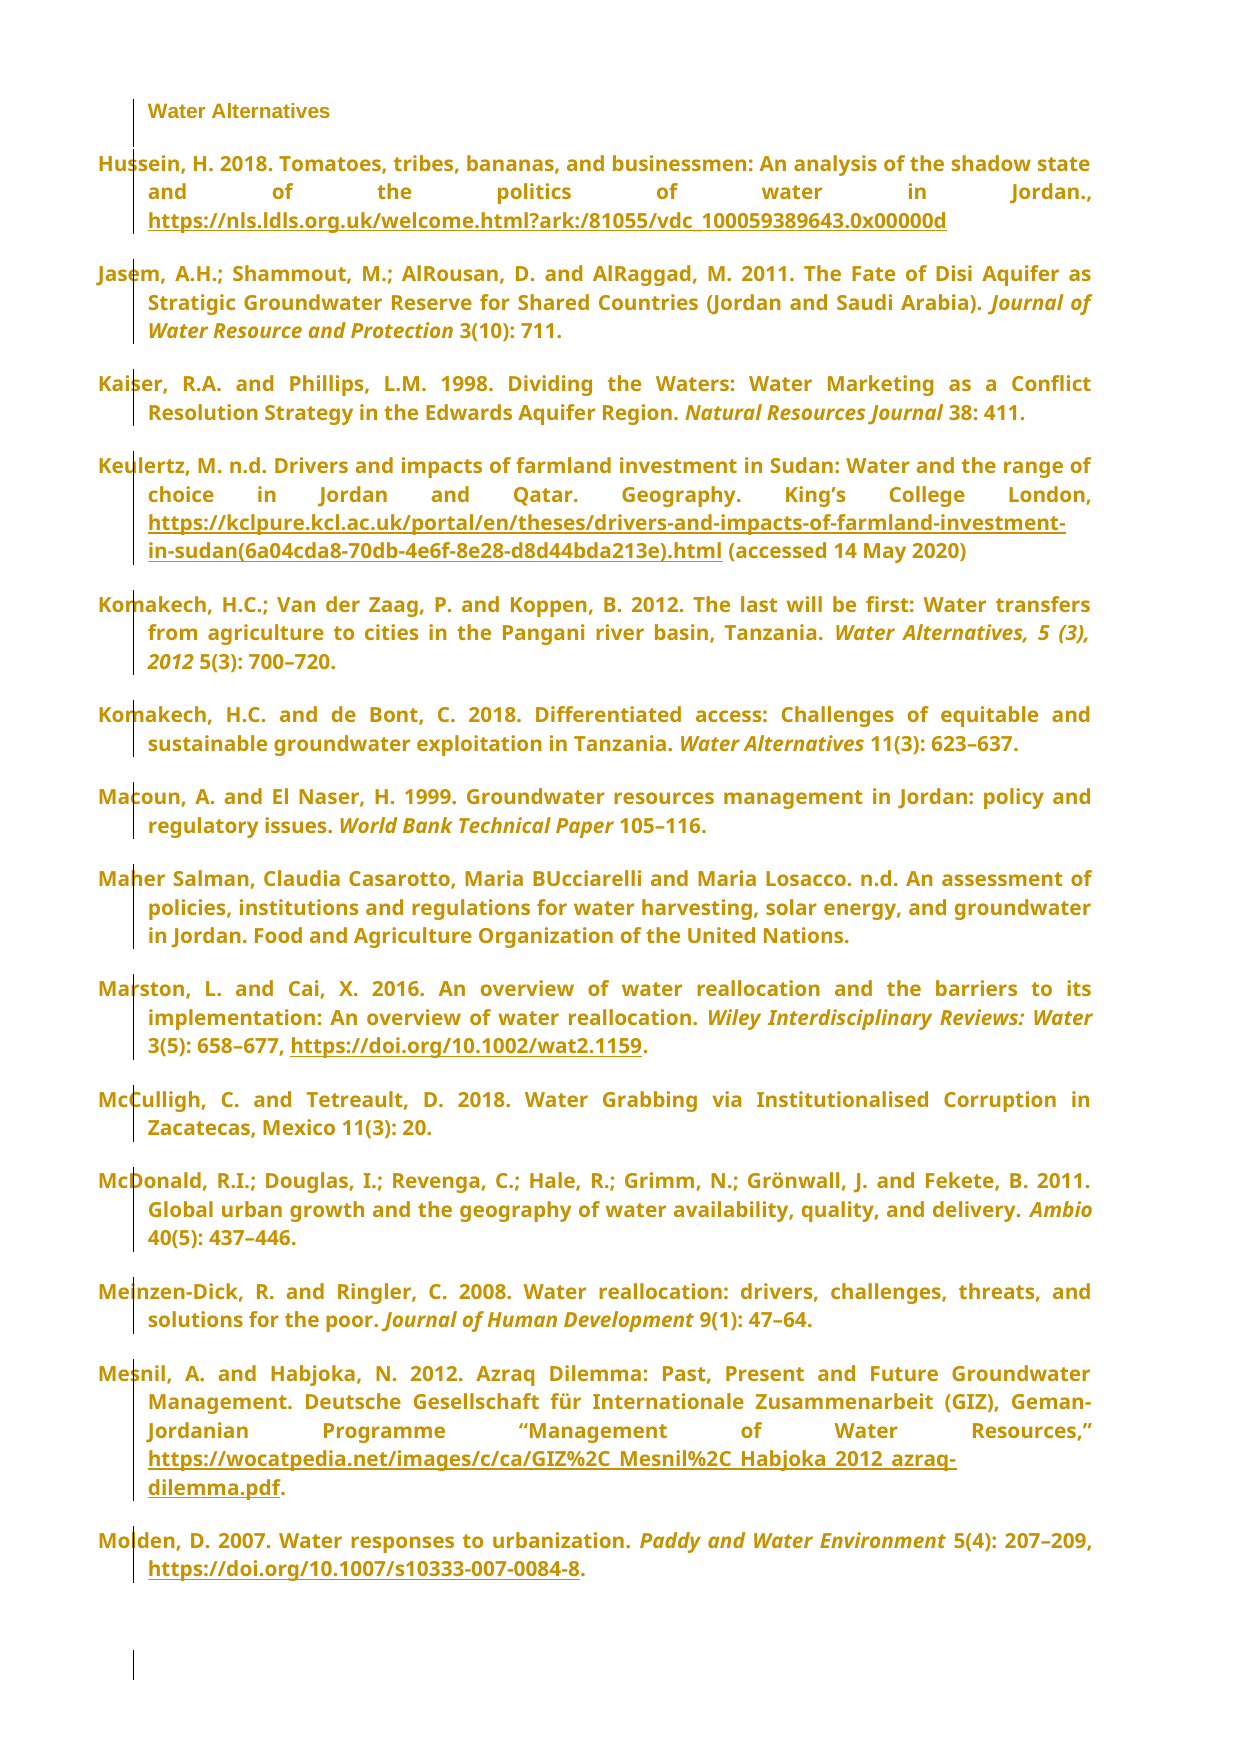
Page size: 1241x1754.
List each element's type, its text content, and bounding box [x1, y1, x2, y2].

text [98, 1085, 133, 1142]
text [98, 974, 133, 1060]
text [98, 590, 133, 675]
text Meinzen-Dick, R. and Ringler, C. 2008. Water reallocation: drivers, challenges, threats, and solutions for the poor. Journal of Human Development 9(1): 47–64. [134, 1277, 1092, 1334]
text Komakech, H.C. and de Bont, C. 2018. Differentiated access: Challenges of equitable and sustainable groundwater exploitation in Tanzania. Water Alternatives 11(3): 623–637. [134, 700, 1092, 757]
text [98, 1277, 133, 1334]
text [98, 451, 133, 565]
text Mesnil, A. and Habjoka, N. 2012. Azraq Dilemma: Past, Present and Future Groundwater Management. Deutsche Gesellschaft für Internationale Zusammenarbeit (GIZ), Geman-Jordanian Programme “Management of Water Resources,” https://wocatpedia.net/images/c/ca/GIZ%2C_Mesnil%2C_Habjoka_2012_azraq-dilemma.pdf. [134, 1359, 1092, 1501]
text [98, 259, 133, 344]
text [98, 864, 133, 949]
text Kaiser, R.A. and Phillips, L.M. 1998. Dividing the Waters: Water Marketing as a Conflict Resolution Strategy in the Edwards Aquifer Region. Natural Resources Journal 38: 411. [134, 369, 1092, 426]
text Jasem, A.H.; Shammout, M.; AlRousan, D. and AlRaggad, M. 2011. The Fate of Disi Aquifer as Stratigic Groundwater Reserve for Shared Countries (Jordan and Saudi Arabia). Journal of Water Resource and Protection 3(10): 711. [134, 259, 1092, 344]
text Molden, D. 2007. Water responses to urbanization. Paddy and Water Environment 5(4): 207–209, https://doi.org/10.1007/s10333-007-0084-8. [134, 1526, 1092, 1583]
text Macoun, A. and El Naser, H. 1999. Groundwater resources management in Jordan: policy and regulatory issues. World Bank Technical Paper 105–116. [134, 782, 1092, 839]
text Marston, L. and Cai, X. 2016. An overview of water reallocation and the barriers to its implementation: An overview of water reallocation. Wiley Interdisciplinary Reviews: Water 3(5): 658–677, https://doi.org/10.1002/wat2.1159. [134, 974, 1092, 1060]
text Komakech, H.C.; Van der Zaag, P. and Koppen, B. 2012. The last will be first: Water transfers from agriculture to cities in the Pangani river basin, Tanzania. Water Alternatives, 5 (3), 2012 5(3): 700–720. [134, 590, 1092, 675]
text McDonald, R.I.; Douglas, I.; Revenga, C.; Hale, R.; Grimm, N.; Grönwall, J. and Fekete, B. 2011. Global urban growth and the geography of water availability, quality, and delivery. Ambio 40(5): 437–446. [134, 1167, 1092, 1252]
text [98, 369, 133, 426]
text Hussein, H. 2018. Tomatoes, tribes, bananas, and businessmen: An analysis of the shadow state and of the politics of water in Jordan., https://nls.ldls.org.uk/welcome.html?ark:/81055/vdc_100059389643.0x00000d [134, 149, 1092, 234]
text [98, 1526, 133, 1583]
text Keulertz, M. n.d. Drivers and impacts of farmland investment in Sudan: Water and the range of choice in Jordan and Qatar. Geography. King’s College London, https://kclpure.kcl.ac.uk/portal/en/theses/drivers-and-impacts-of-farmland-investment-in-sudan(6a04cda8-70db-4e6f-8e28-d8d44bda213e).html (accessed 14 May 2020) [134, 451, 1092, 565]
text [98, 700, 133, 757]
text Maher Salman, Claudia Casarotto, Maria BUcciarelli and Maria Losacco. n.d. An assessment of policies, institutions and regulations for water harvesting, solar energy, and groundwater in Jordan. Food and Agriculture Organization of the United Nations. [134, 864, 1092, 949]
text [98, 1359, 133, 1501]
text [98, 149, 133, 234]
text McCulligh, C. and Tetreault, D. 2018. Water Grabbing via Institutionalised Corruption in Zacatecas, Mexico 11(3): 20. [134, 1085, 1092, 1142]
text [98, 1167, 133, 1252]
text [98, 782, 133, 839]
